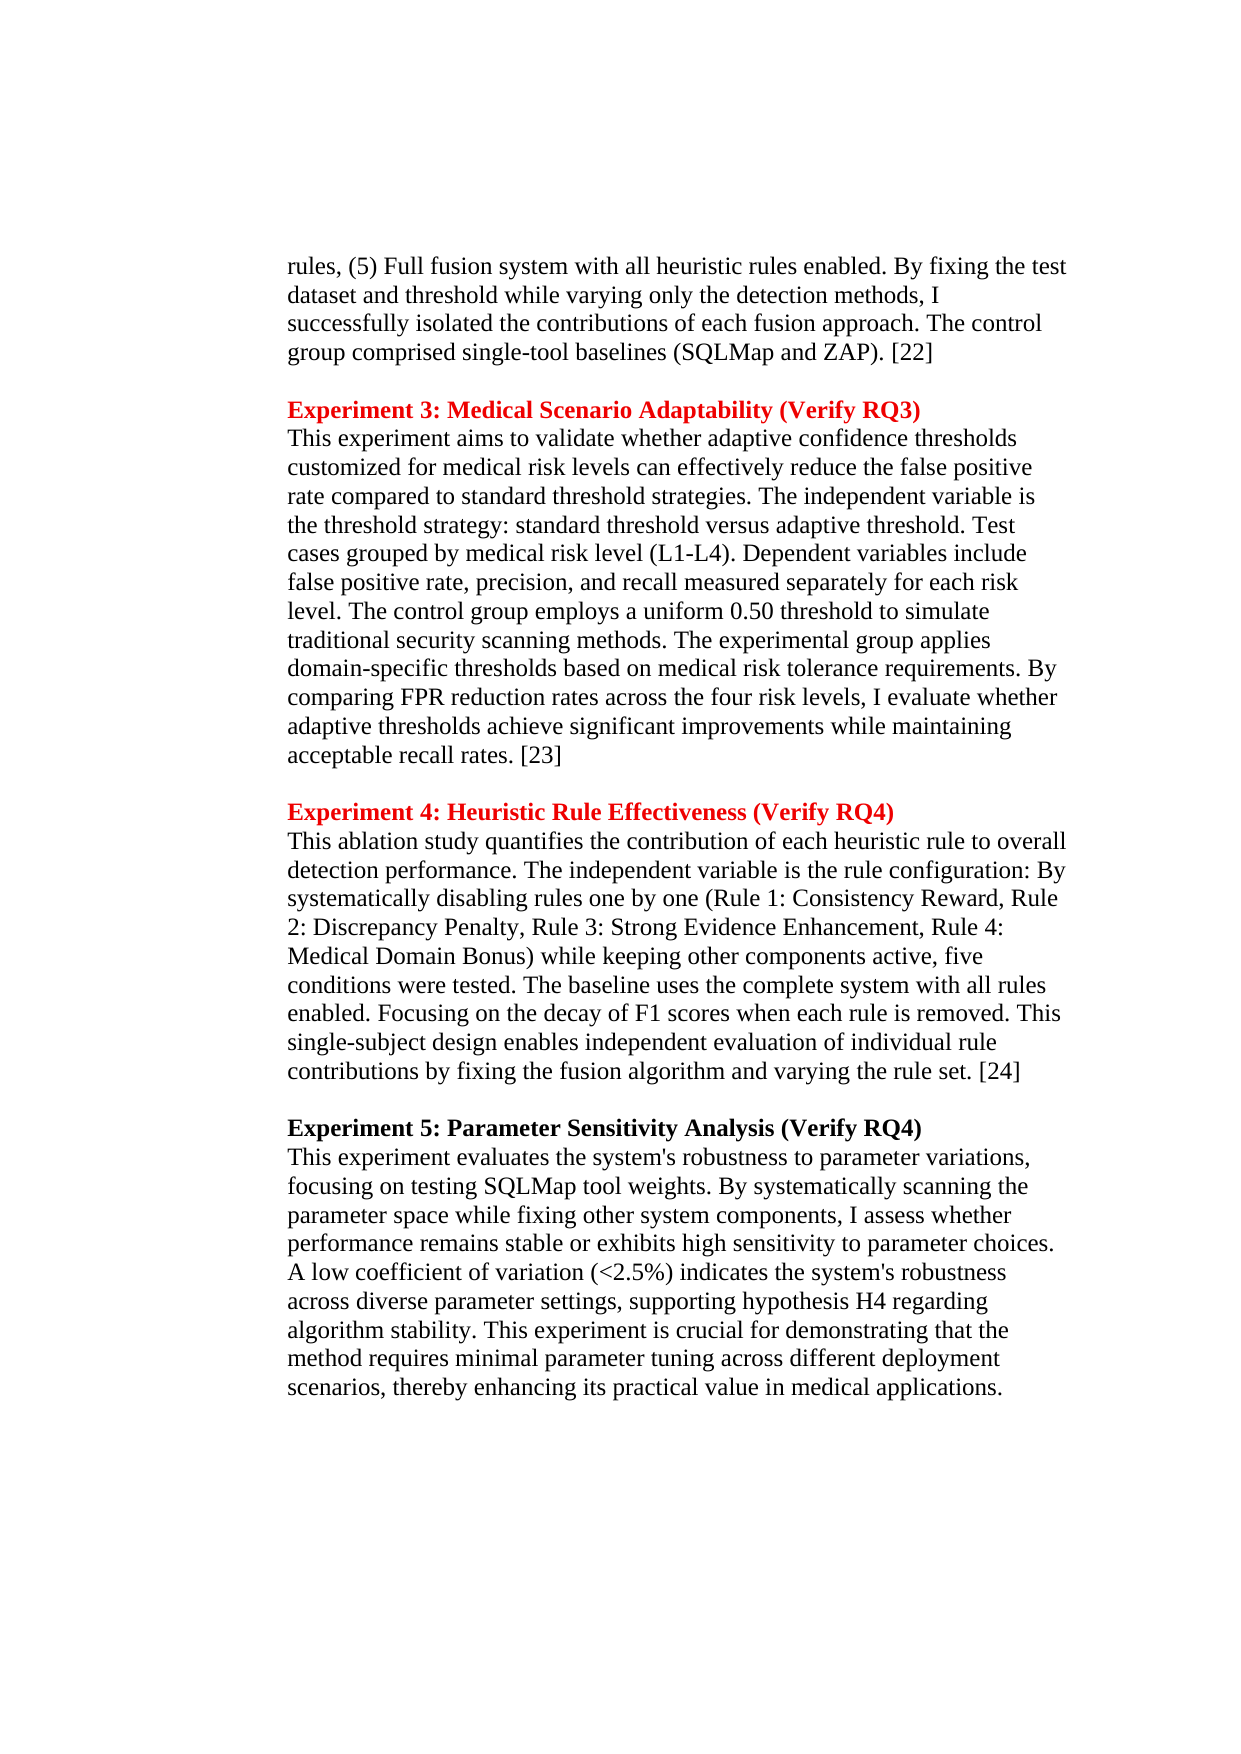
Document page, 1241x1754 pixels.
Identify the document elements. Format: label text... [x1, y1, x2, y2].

text This ablation study quantifies the contribution of each heuristic rule to overall detection performance. The independent variable is the rule configuration: By systematically disabling rules one by one (Rule 1: Consistency Reward, Rule 2: Discrepancy Penalty, Rule 3: Strong Evidence Enhancement, Rule 4: Medical Domain Bonus) while keeping other components active, five conditions were tested. The baseline uses the complete system with all rules enabled. Focusing on the decay of F1 scores when each rule is removed. This single-subject design enables independent evaluation of individual rule contributions by fixing the fusion algorithm and varying the rule set. [24] [287, 826, 1067, 1085]
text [287, 251, 1067, 366]
text Experiment 3: Medical Scenario Adaptability (Verify RQ3) [287, 395, 1067, 423]
text Experiment 4: Heuristic Rule Effectiveness (Verify RQ4) [287, 797, 1067, 826]
text Experiment 5: Parameter Sensitivity Analysis (Verify RQ4) [287, 1113, 1067, 1142]
text This experiment aims to validate whether adaptive confidence thresholds customized for medical risk levels can effectively reduce the false positive rate compared to standard threshold strategies. The independent variable is the threshold strategy: standard threshold versus adaptive threshold. Test cases grouped by medical risk level (L1-L4). Dependent variables include false positive rate, precision, and recall measured separately for each risk level. The control group employs a uniform 0.50 threshold to simulate traditional security scanning methods. The experimental group applies domain-specific thresholds based on medical risk tolerance requirements. By comparing FPR reduction rates across the four risk levels, I evaluate whether adaptive thresholds achieve significant improvements while maintaining acceptable recall rates. [23] [287, 423, 1067, 768]
text This experiment evaluates the system's robustness to parameter variations, focusing on testing SQLMap tool weights. By systematically scanning the parameter space while fixing other system components, I assess whether performance remains stable or exhibits high sensitivity to parameter choices. A low coefficient of variation (<2.5%) indicates the system's robustness across diverse parameter settings, supporting hypothesis H4 regarding algorithm stability. This experiment is crucial for demonstrating that the method requires minimal parameter tuning across different deployment scenarios, thereby enhancing its practical value in medical applications. [287, 1142, 1067, 1401]
